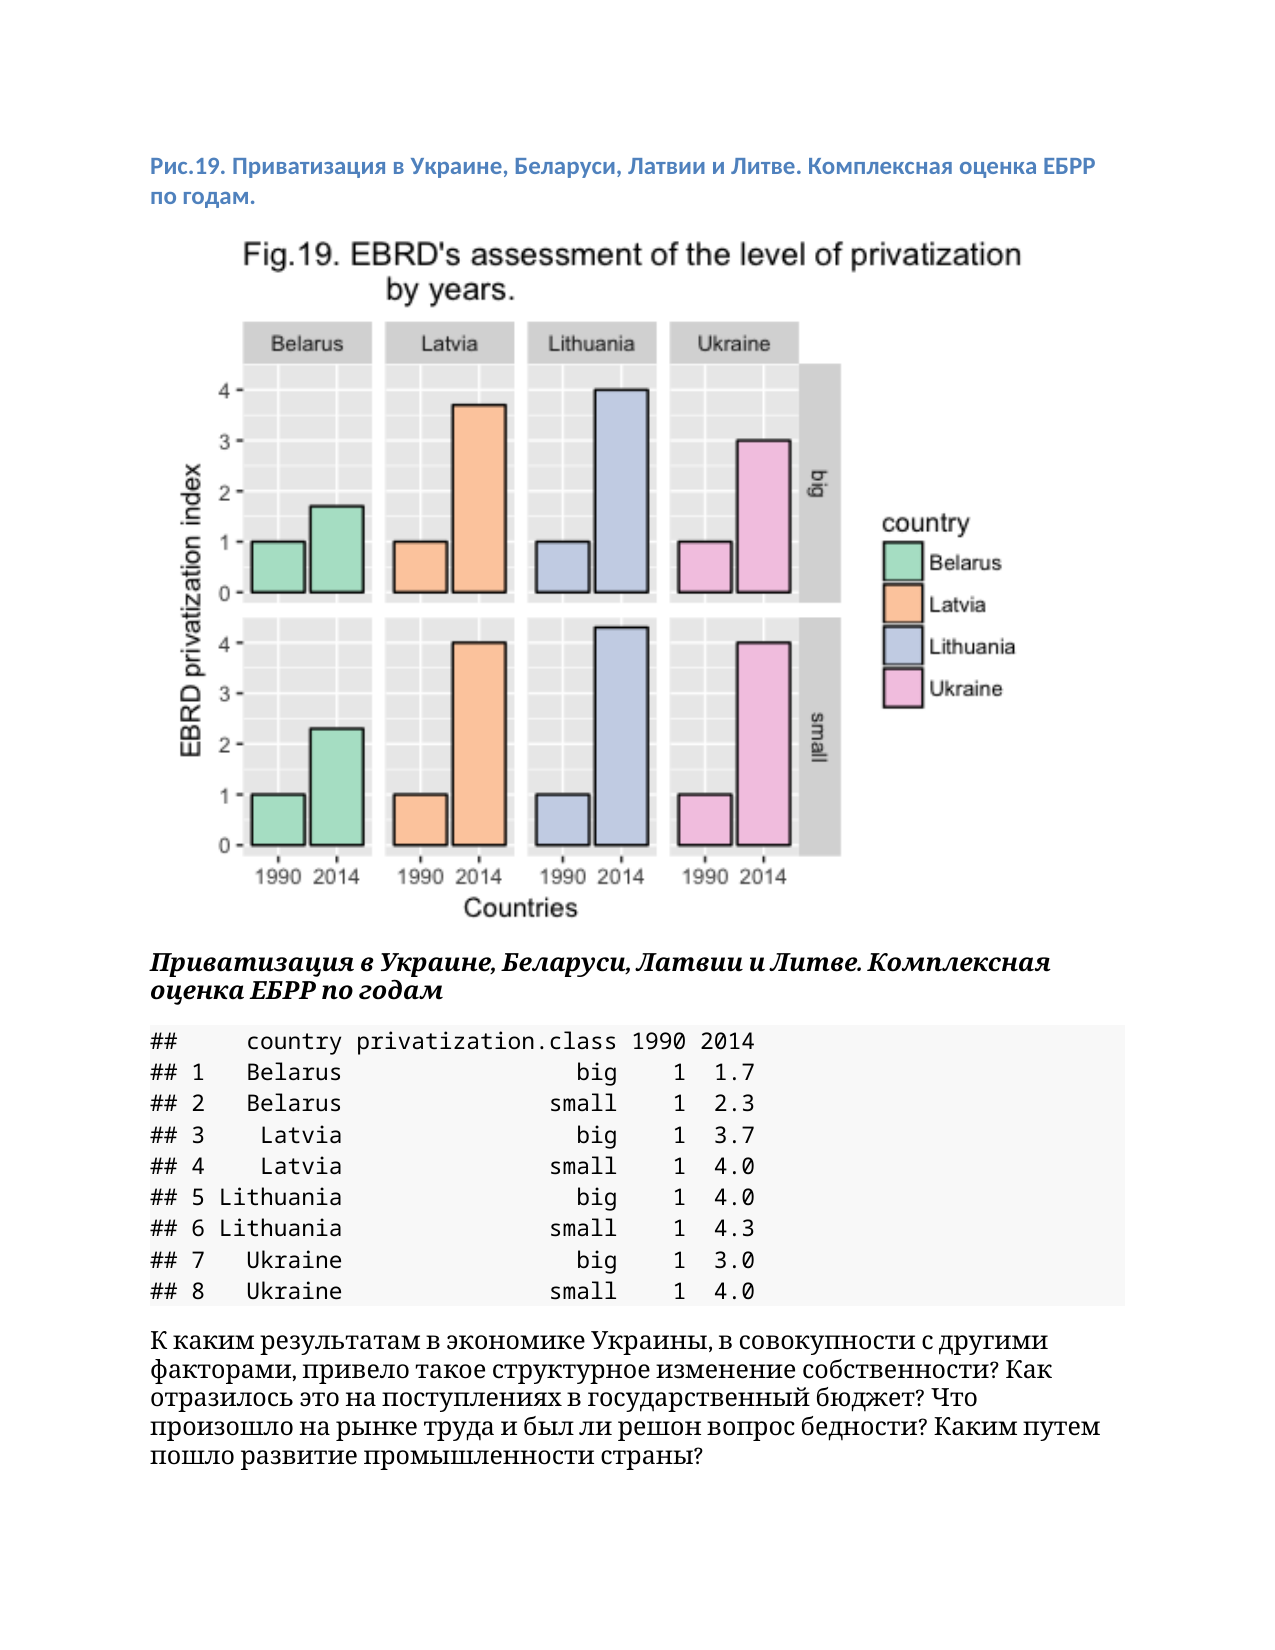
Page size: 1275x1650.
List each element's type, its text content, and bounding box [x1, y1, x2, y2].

text Приватизация в Украине, Беларуси, Латвии и Литве. Комплексная оценка ЕБРР по годам [150, 948, 1125, 1006]
picture [168, 229, 1044, 930]
subtitle Рис.19. Приватизация в Украине, Беларуси, Латвии и Литве. Комплексная оценка ЕБРР по годам. [150, 150, 1125, 211]
text К каким результатам в экономике Украины, в совокупности с другими факторами, привело такое структурное изменение собственности? Как отразилось это на поступлениях в государственный бюджет? Что произошло на рынке труда и был ли решон вопрос бедности? Каким путем пошло развитие промышленности страны? [150, 1327, 1125, 1471]
text ## country privatization.class 1990 2014 ## 1 Belarus big 1 1.7 ## 2 Belarus small 1 2.3 ## 3 Latvia big 1 3.7 ## 4 Latvia small 1 4.0 ## 5 Lithuania big 1 4.0 ## 6 Lithuania small 1 4.3 ## 7 Ukraine big 1 3.0 ## 8 Ukraine small 1 4.0 [150, 1025, 1125, 1306]
